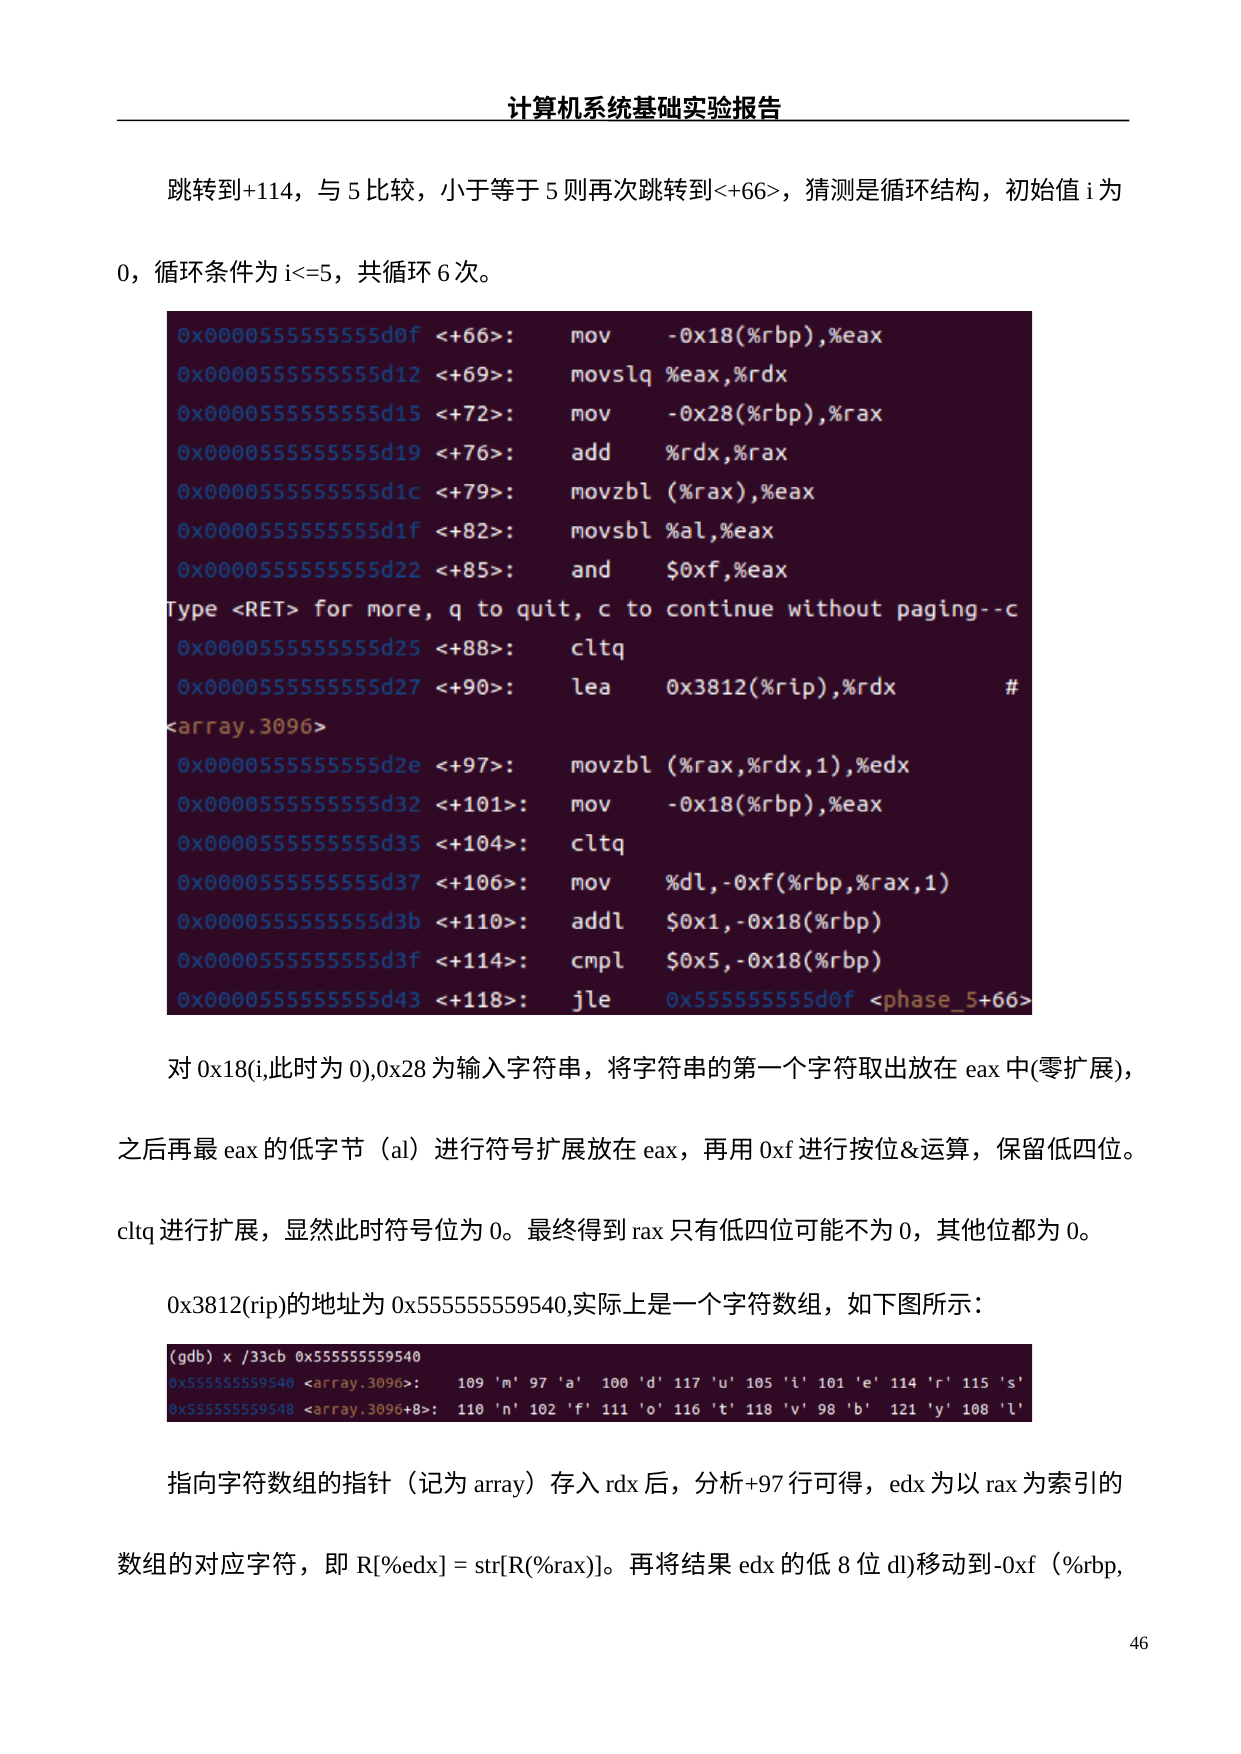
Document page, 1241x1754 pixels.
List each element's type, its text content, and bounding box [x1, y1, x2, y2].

text 跳转到+114，与5比较，小于等于5则再次跳转到<+66>，猜测是循环结构，初始值i为0，循环条件为i<=5，共循环6次。 [117, 156, 1123, 303]
text 0x3812(rip)的地址为0x555555559540,实际上是一个字符数组，如下图所示： [117, 1271, 1123, 1336]
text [117, 1449, 1123, 1596]
text 对0x18(i,此时为0),0x28为输入字符串，将字符串的第一个字符取出放在eax中(零扩展)，之后再最eax的低字节（al）进行符号扩展放在eax，再用0xf进行按位&运算，保留低四位。cltq进行扩展，显然此时符号位为0。最终得到rax只有低四位可能不为0，其他位都为0。 [117, 1034, 1123, 1261]
picture [166, 1344, 1033, 1422]
picture [166, 311, 1033, 1015]
